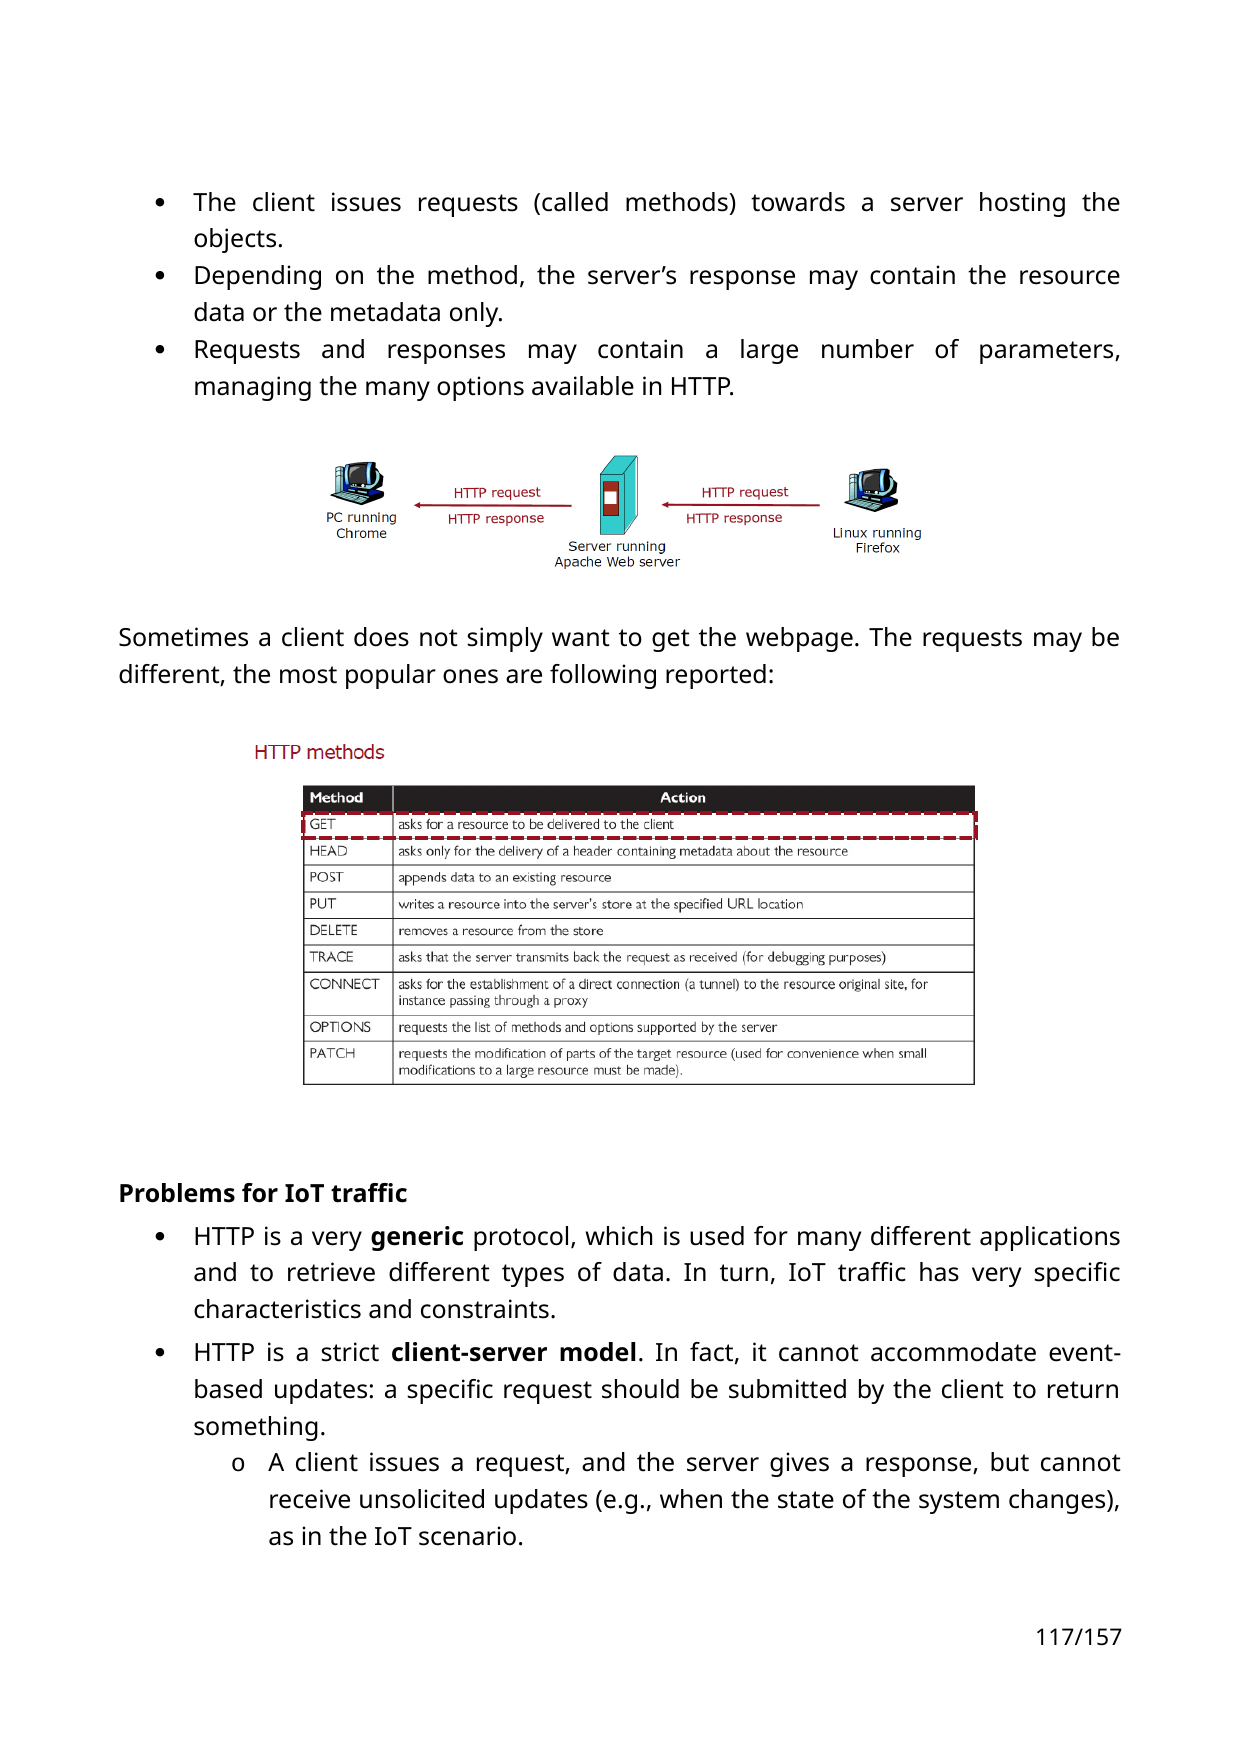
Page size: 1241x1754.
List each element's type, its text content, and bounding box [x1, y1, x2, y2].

list The client issues requests (called methods) towards a server hosting the objects. [156, 184, 1122, 255]
picture [307, 441, 933, 581]
text Sometimes a client does not simply want to get the webpage. The requests may be different, the most popular ones are following reported: [118, 619, 1122, 690]
list HTTP is a strict client-server model. In fact, it cannot accommodate event-based updates: a specific request should be submitted by the client to return something. [156, 1335, 1122, 1442]
text Problems for IoT traffic [118, 1175, 1122, 1209]
list A client issues a request, and the server gives a response, but cannot receive unsolicited updates (e.g., when the state of the system changes), as in the IoT scenario. [231, 1445, 1122, 1553]
list Depending on the method, the server’s response may contain the resource data or the metadata only. [156, 258, 1122, 329]
picture [239, 730, 1001, 1100]
list Requests and responses may contain a large number of parameters, managing the many options available in HTTP. [156, 331, 1122, 402]
list HTTP is a very generic protocol, which is used for many different applications and to retrieve different types of data. In turn, IoT traffic has very specific characteristics and constraints. [156, 1218, 1122, 1326]
